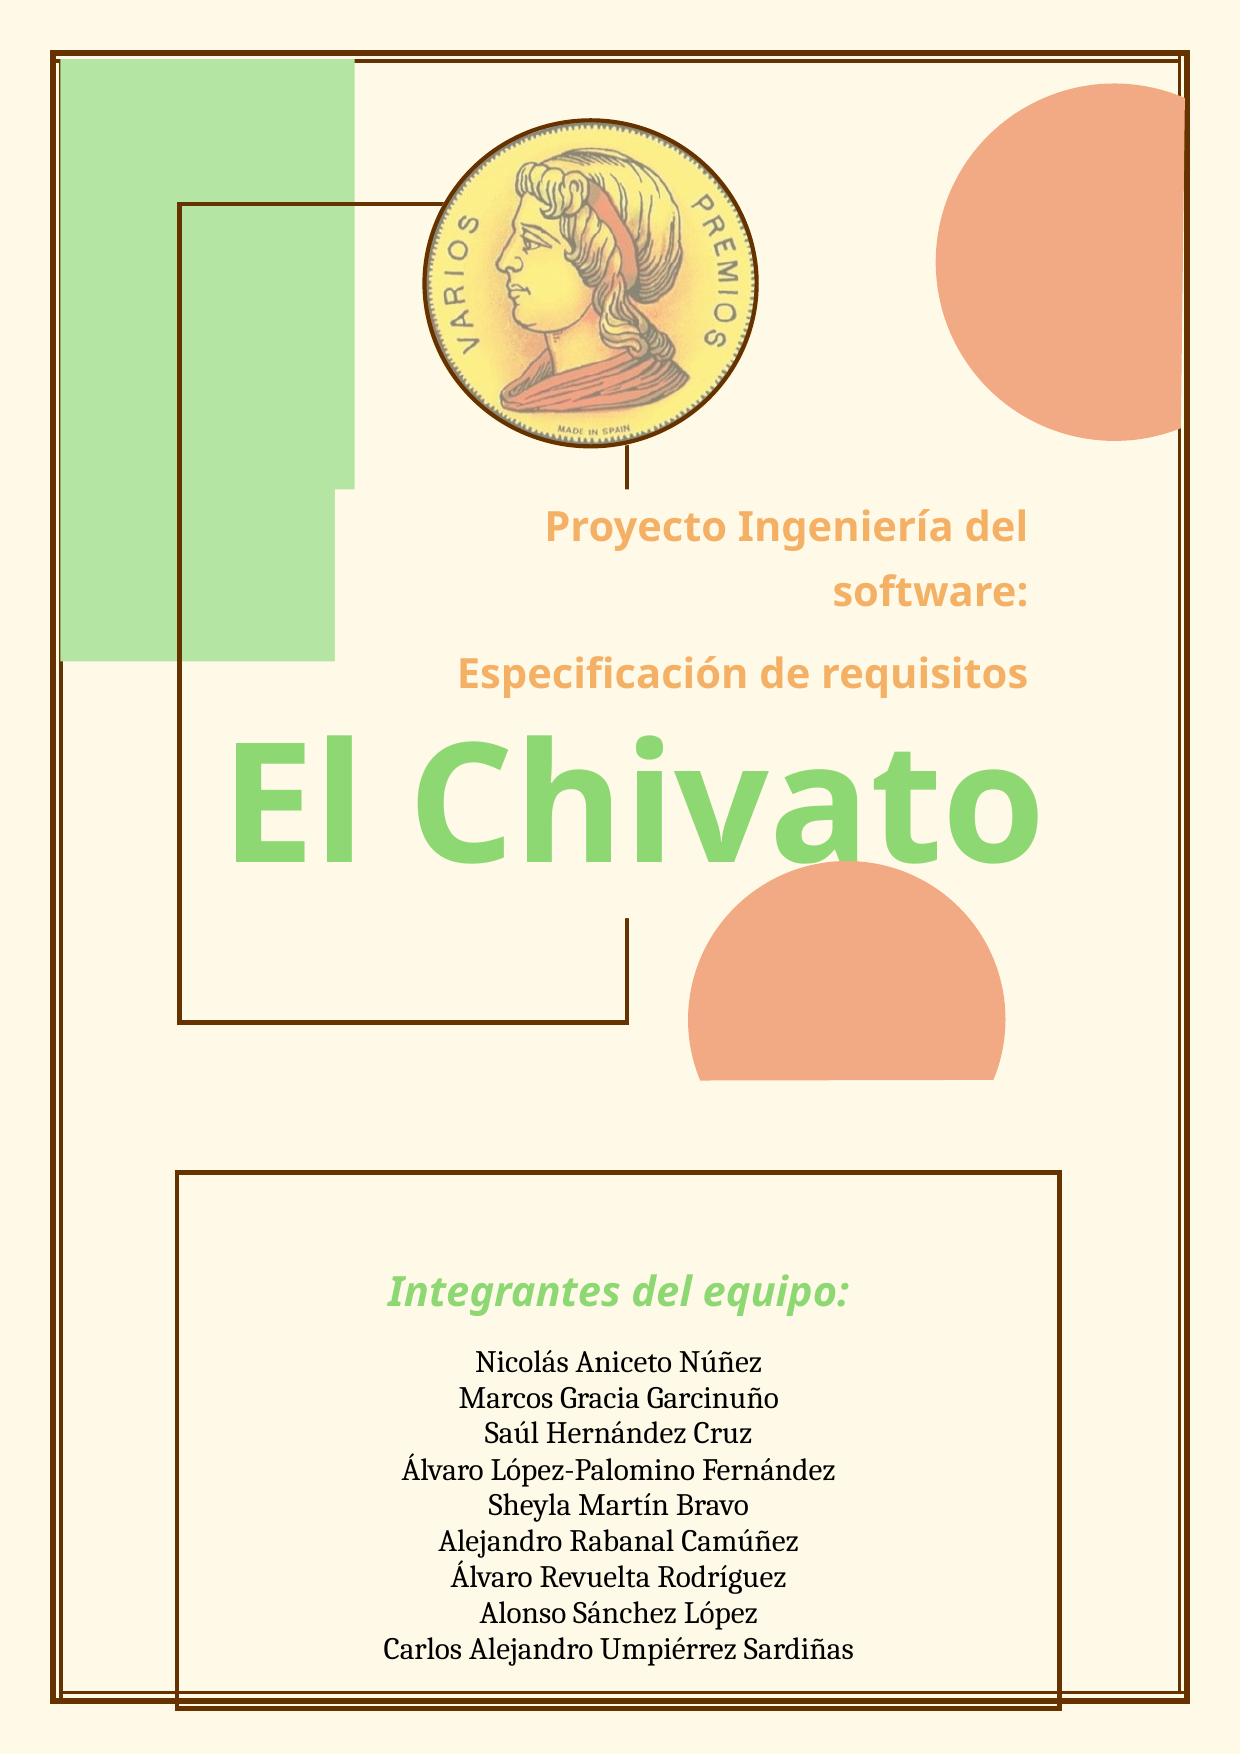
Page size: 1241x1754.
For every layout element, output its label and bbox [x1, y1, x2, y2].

table_cell [427, 123, 754, 444]
